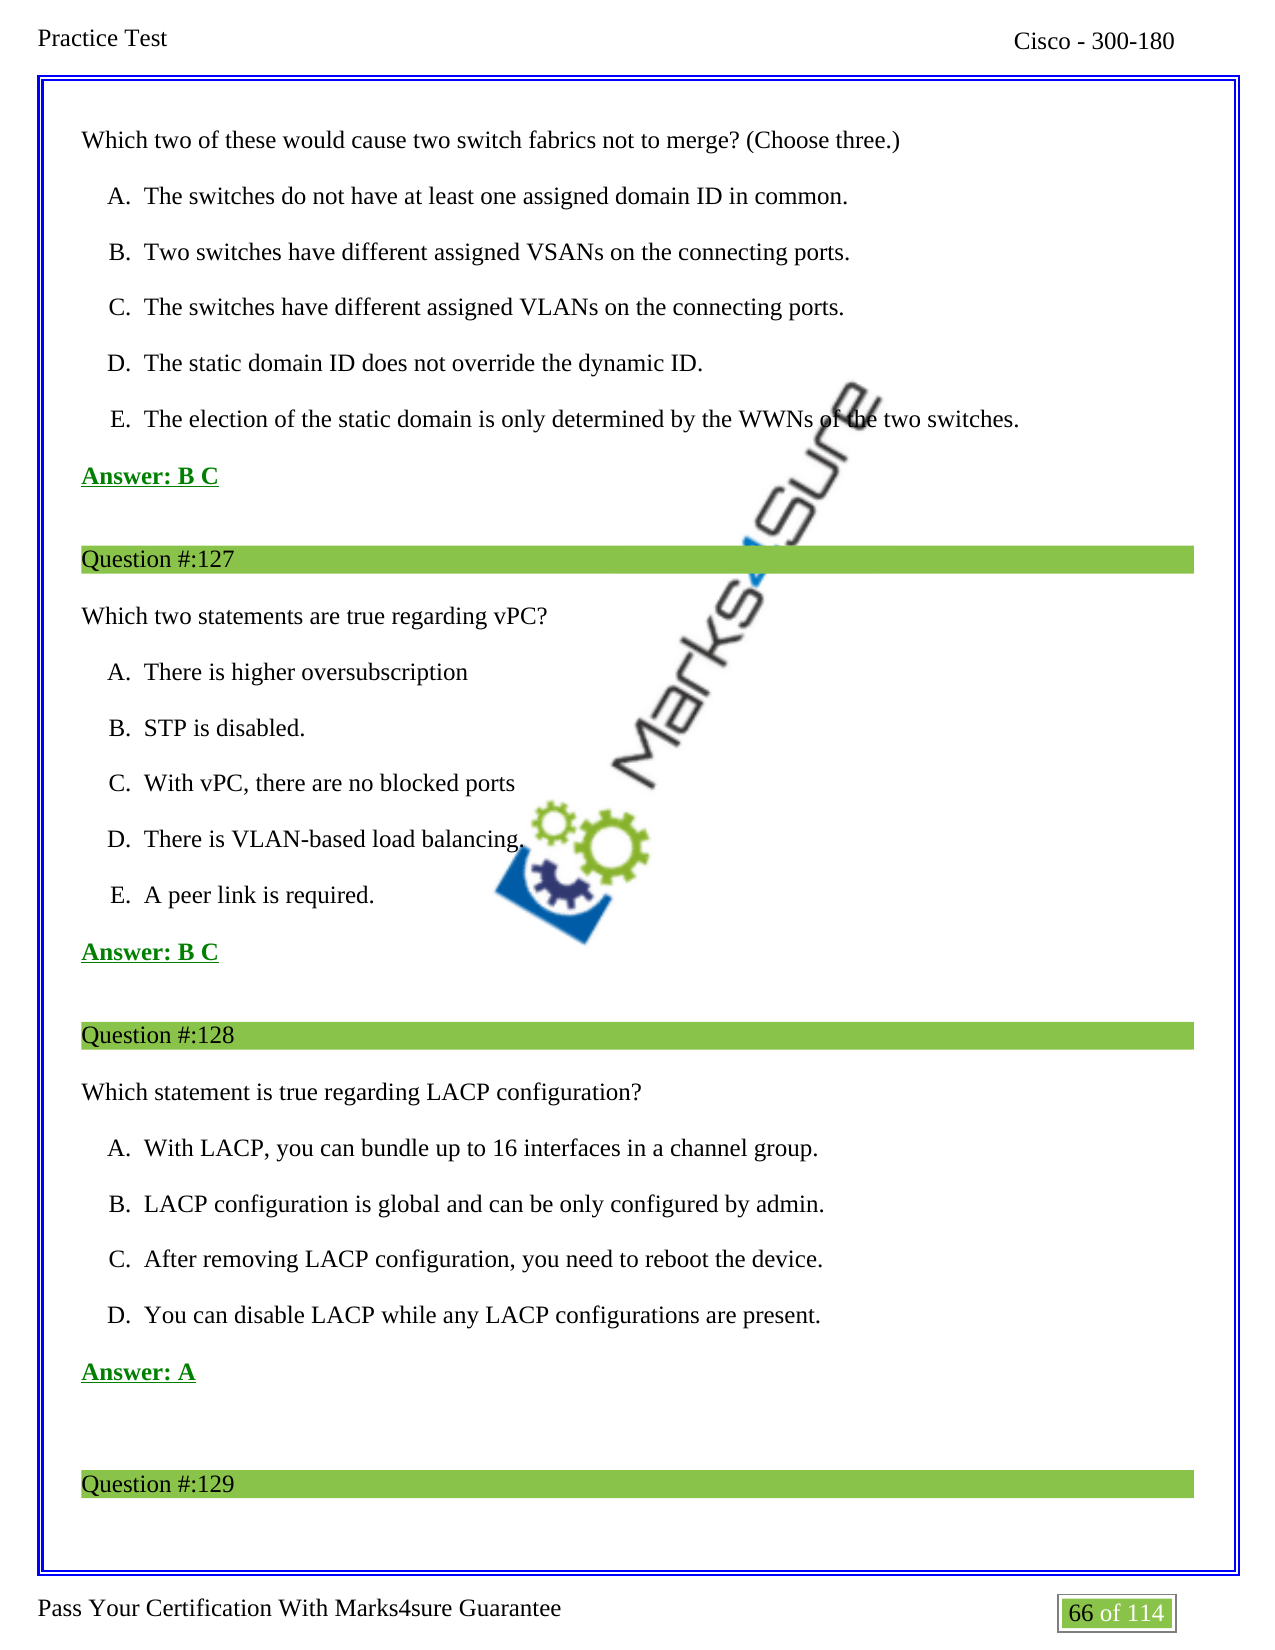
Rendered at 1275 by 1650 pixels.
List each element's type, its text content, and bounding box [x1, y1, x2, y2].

list The switches have different assigned VLANs on the connecting ports. [108, 292, 1204, 321]
text Which statement is true regarding LACP configuration? [81, 1077, 1204, 1106]
list There is VLAN-based load balancing. [107, 824, 1204, 853]
list With vPC, there are no blocked ports [108, 768, 1204, 797]
text Cisco - 300-180 [1014, 26, 1204, 55]
subtitle Answer: B C [81, 937, 1204, 966]
list STP is disabled. [108, 713, 1204, 741]
list With LACP, you can bundle up to 16 interfaces in a channel group. [107, 1133, 1204, 1162]
picture [417, 81, 1224, 1026]
subtitle Answer: B C [81, 461, 1204, 489]
list You can disable LACP while any LACP configurations are present. [107, 1300, 1204, 1329]
text Which two of these would cause two switch fabrics not to merge? (Choose three.) [81, 125, 1204, 154]
picture [417, 0, 1224, 75]
list There is higher oversubscription [107, 657, 1204, 686]
list The switches do not have at least one assigned domain ID in common. [107, 181, 1204, 209]
list A peer link is required. [110, 880, 1204, 909]
list After removing LACP configuration, you need to reboot the device. [108, 1244, 1204, 1273]
text Which two statements are true regarding vPC? [81, 601, 1204, 630]
list The election of the static domain is only determined by the WWNs of the two switches. [110, 404, 1204, 433]
list LACP configuration is global and can be only configured by admin. [108, 1189, 1204, 1217]
list Two switches have different assigned VSANs on the connecting ports. [108, 237, 1204, 265]
text Practice Test [37, 23, 167, 51]
list The static domain ID does not override the dynamic ID. [107, 348, 1204, 377]
subtitle Answer: A [81, 1357, 1204, 1386]
